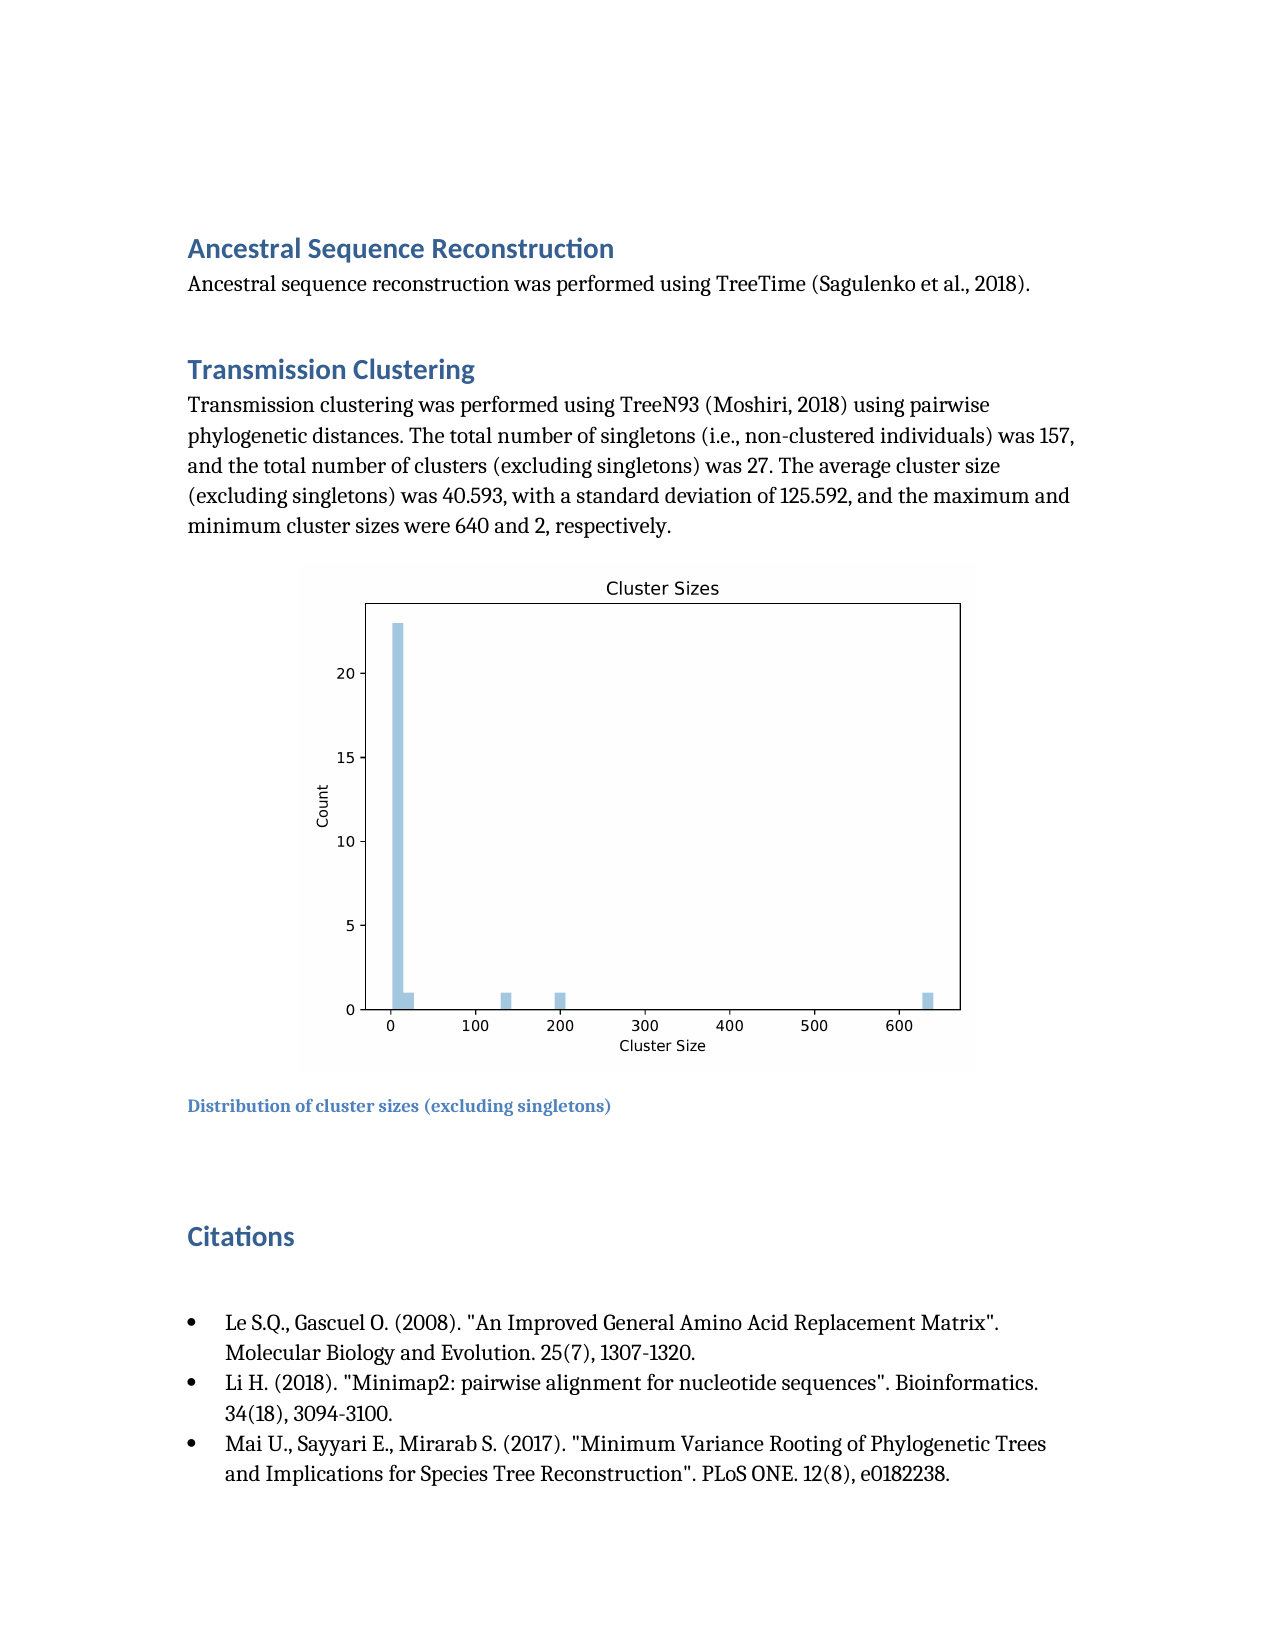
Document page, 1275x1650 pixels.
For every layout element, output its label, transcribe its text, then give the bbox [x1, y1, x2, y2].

list Le S.Q., Gascuel O. (2008). "An Improved General Amino Acid Replacement Matrix". Molecular Biology and Evolution. 25(7), 1307-1320. [187, 1310, 1087, 1366]
subtitle Ancestral Sequence Reconstruction [187, 230, 1087, 266]
text Distribution of cluster sizes (excluding singletons) [187, 1095, 1087, 1117]
text Transmission clustering was performed using TreeN93 (Moshiri, 2018) using pairwise phylogenetic distances. The total number of singletons (i.e., non-clustered individuals) was 157, and the total number of clusters (excluding singletons) was 27. The average cluster size (excluding singletons) was 40.593, with a standard deviation of 125.592, and the maximum and minimum cluster sizes were 640 and 2, respectively. [187, 392, 1087, 539]
subtitle Citations [187, 1218, 1087, 1253]
text Ancestral sequence reconstruction was performed using TreeTime (Sagulenko et al., 2018). [187, 271, 1087, 297]
picture [300, 564, 976, 1071]
list Li H. (2018). "Minimap2: pairwise alignment for nucleotide sequences". Bioinformatics. 34(18), 3094-3100. [187, 1370, 1087, 1427]
list Mai U., Sayyari E., Mirarab S. (2017). "Minimum Variance Rooting of Phylogenetic Trees and Implications for Species Tree Reconstruction". PLoS ONE. 12(8), e0182238. [187, 1431, 1087, 1487]
subtitle Transmission Clustering [187, 351, 1087, 387]
